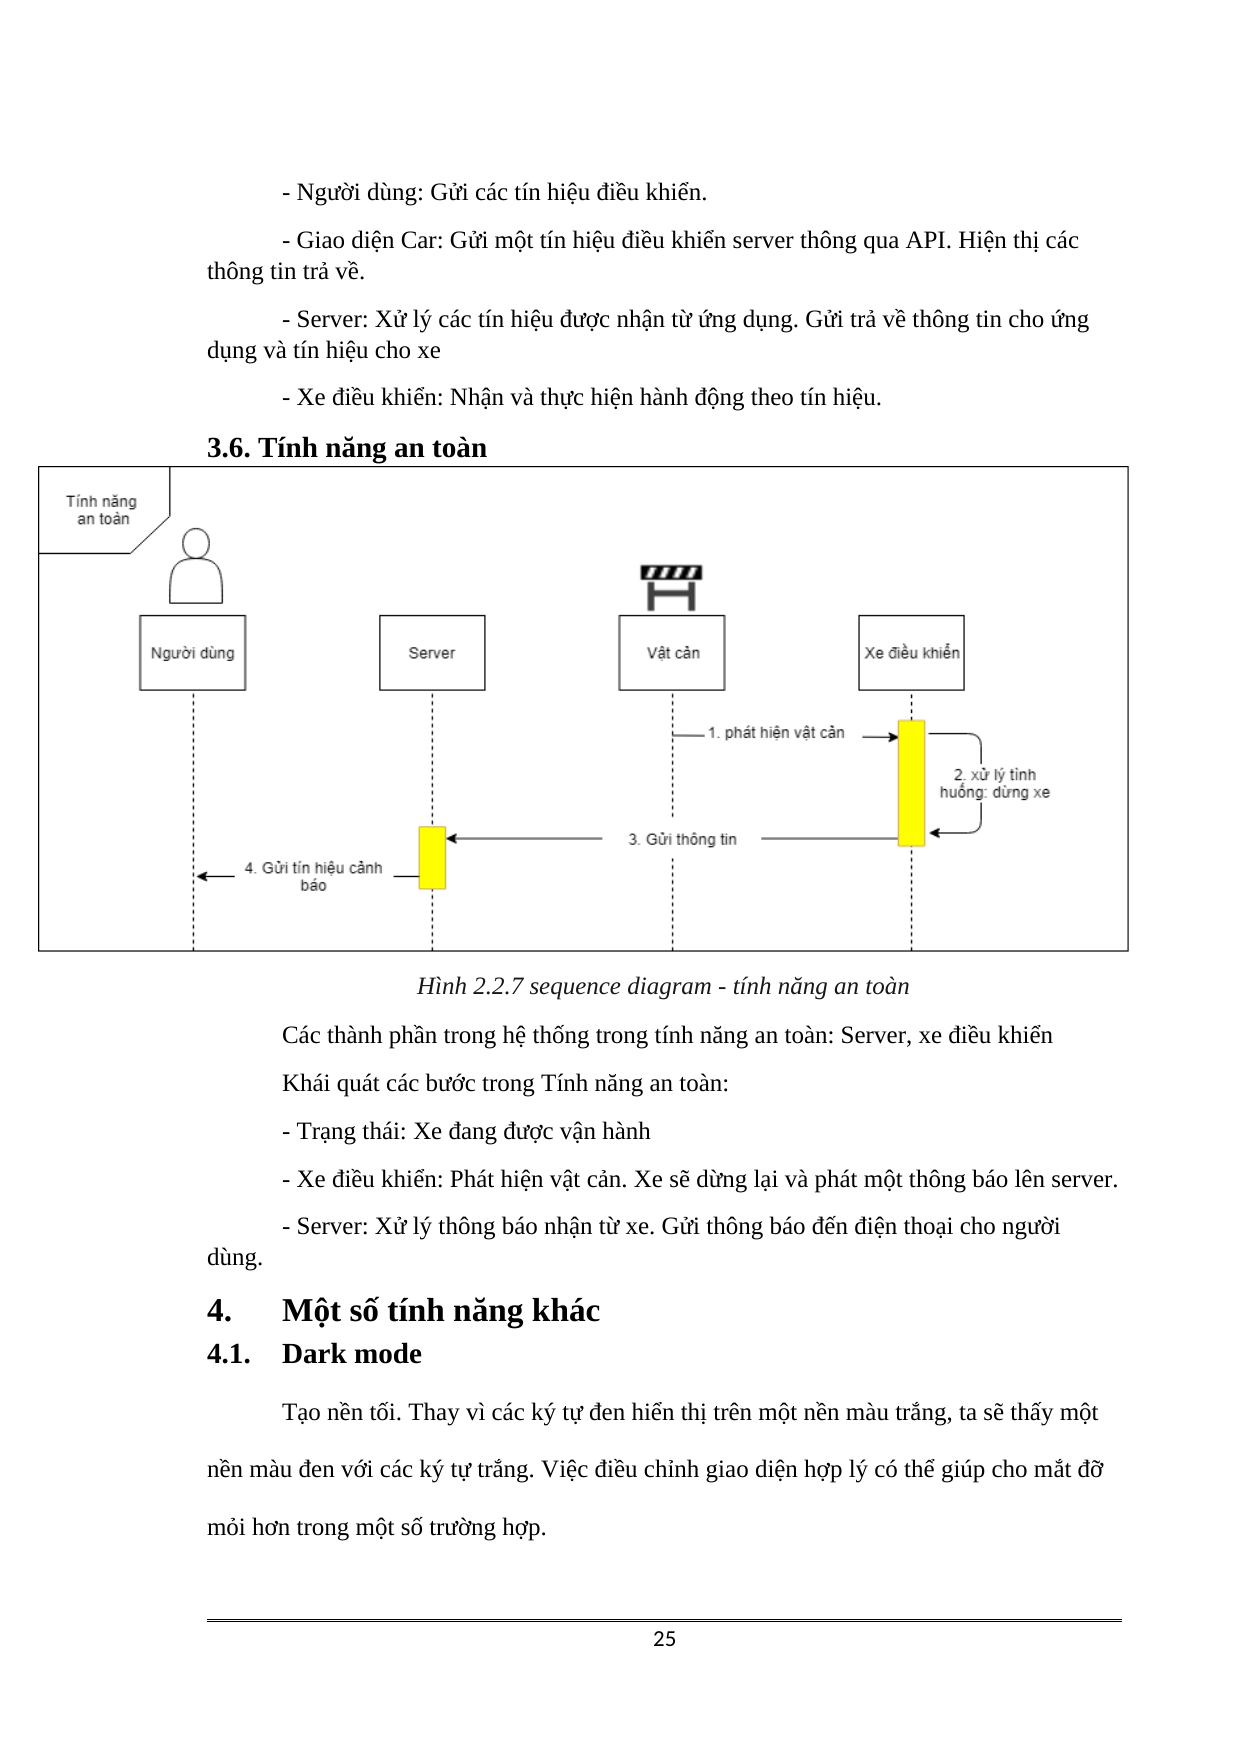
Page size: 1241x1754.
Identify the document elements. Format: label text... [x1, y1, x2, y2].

text - Xe điều khiển: Nhận và thực hiện hành động theo tín hiệu. [207, 382, 1122, 411]
text - Trạng thái: Xe đang được vận hành [207, 1116, 1122, 1145]
text - Server: Xử lý các tín hiệu được nhận từ ứng dụng. Gửi trả về thông tin cho ứng dụng và tín hiệu cho xe [207, 304, 1122, 363]
text Các thành phần trong hệ thống trong tính năng an toàn: Server, xe điều khiển [207, 1021, 1122, 1049]
subtitle 4. Một số tính năng khác [207, 1290, 1122, 1328]
text - Người dùng: Gửi các tín hiệu điều khiển. [207, 177, 1122, 206]
subtitle 4.1. Dark mode [207, 1336, 1122, 1369]
text Khái quát các bước trong Tính năng an toàn: [207, 1068, 1122, 1097]
subtitle 3.6. Tính năng an toàn [207, 430, 1122, 464]
text - Xe điều khiển: Phát hiện vật cản. Xe sẽ dừng lại và phát một thông báo lên server. [207, 1164, 1122, 1192]
picture [38, 466, 1129, 953]
text - Server: Xử lý thông báo nhận từ xe. Gửi thông báo đến điện thoại cho người dùng. [207, 1211, 1122, 1271]
text Hình 2.2.7 sequence diagram - tính năng an toàn [207, 971, 1122, 1000]
text Tạo nền tối. Thay vì các ký tự đen hiển thị trên một nền màu trắng, ta sẽ thấy một nền màu đen với các ký tự trắng. Việc điều chỉnh giao diện hợp lý có thể giúp cho mắt đỡ mỏi hơn trong một số trường hợp. [207, 1397, 1122, 1541]
text - Giao diện Car: Gửi một tín hiệu điều khiển server thông qua API. Hiện thị các thông tin trả về. [207, 225, 1122, 285]
